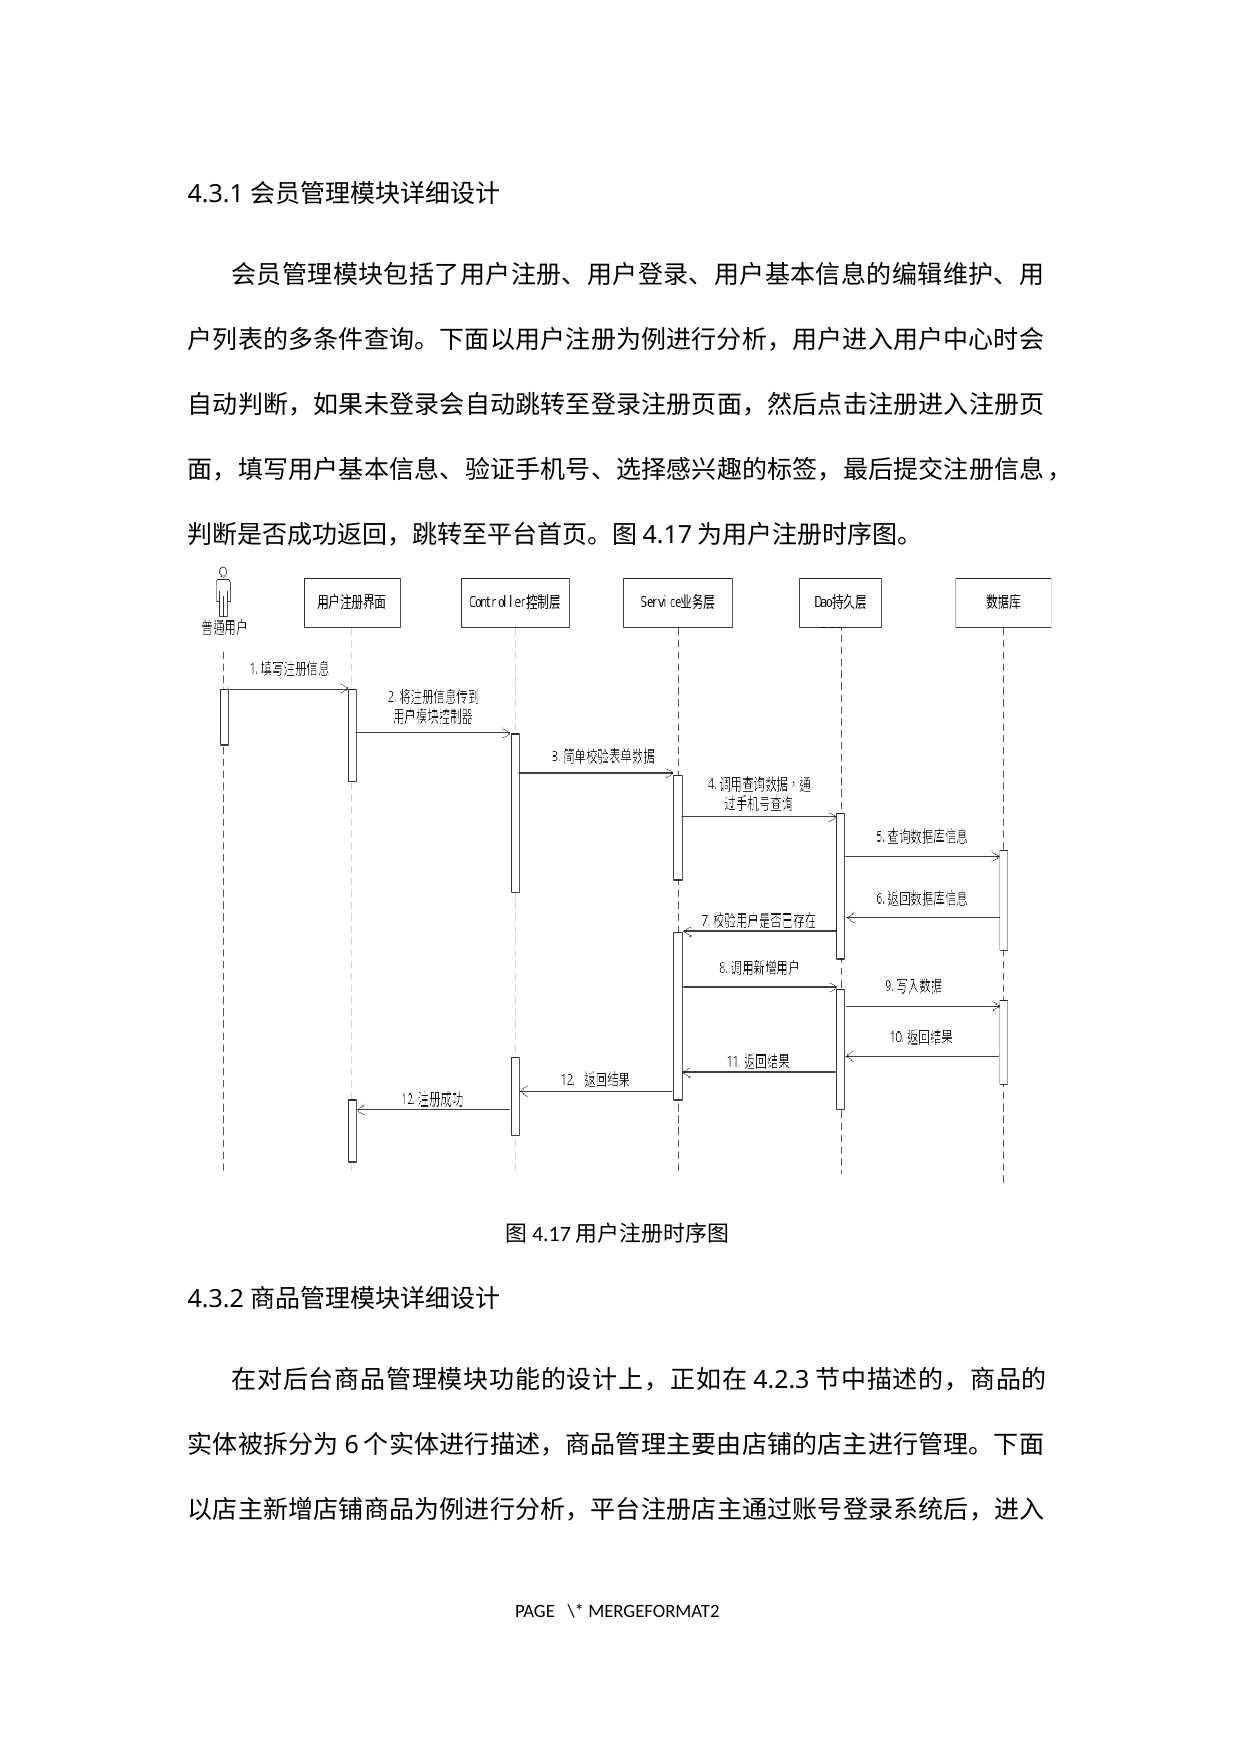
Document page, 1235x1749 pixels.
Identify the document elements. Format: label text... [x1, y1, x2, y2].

text 4.3.1 会员管理模块详细设计 [187, 159, 1047, 224]
text 4.3.2 商品管理模块详细设计 [187, 1264, 1047, 1329]
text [187, 1346, 1047, 1541]
text 会员管理模块包括了用户注册、用户登录、用户基本信息的编辑维护、用户列表的多条件查询。下面以用户注册为例进行分析，用户进入用户中心时会自动判断，如果未登录会自动跳转至登录注册页面，然后点击注册进入注册页面，填写用户基本信息、验证手机号、选择感兴趣的标签，最后提交注册信息，判断是否成功返回，跳转至平台首页。图4.17为用户注册时序图。 [187, 240, 1047, 565]
text 图4.17 用户注册时序图 [187, 565, 1047, 1248]
